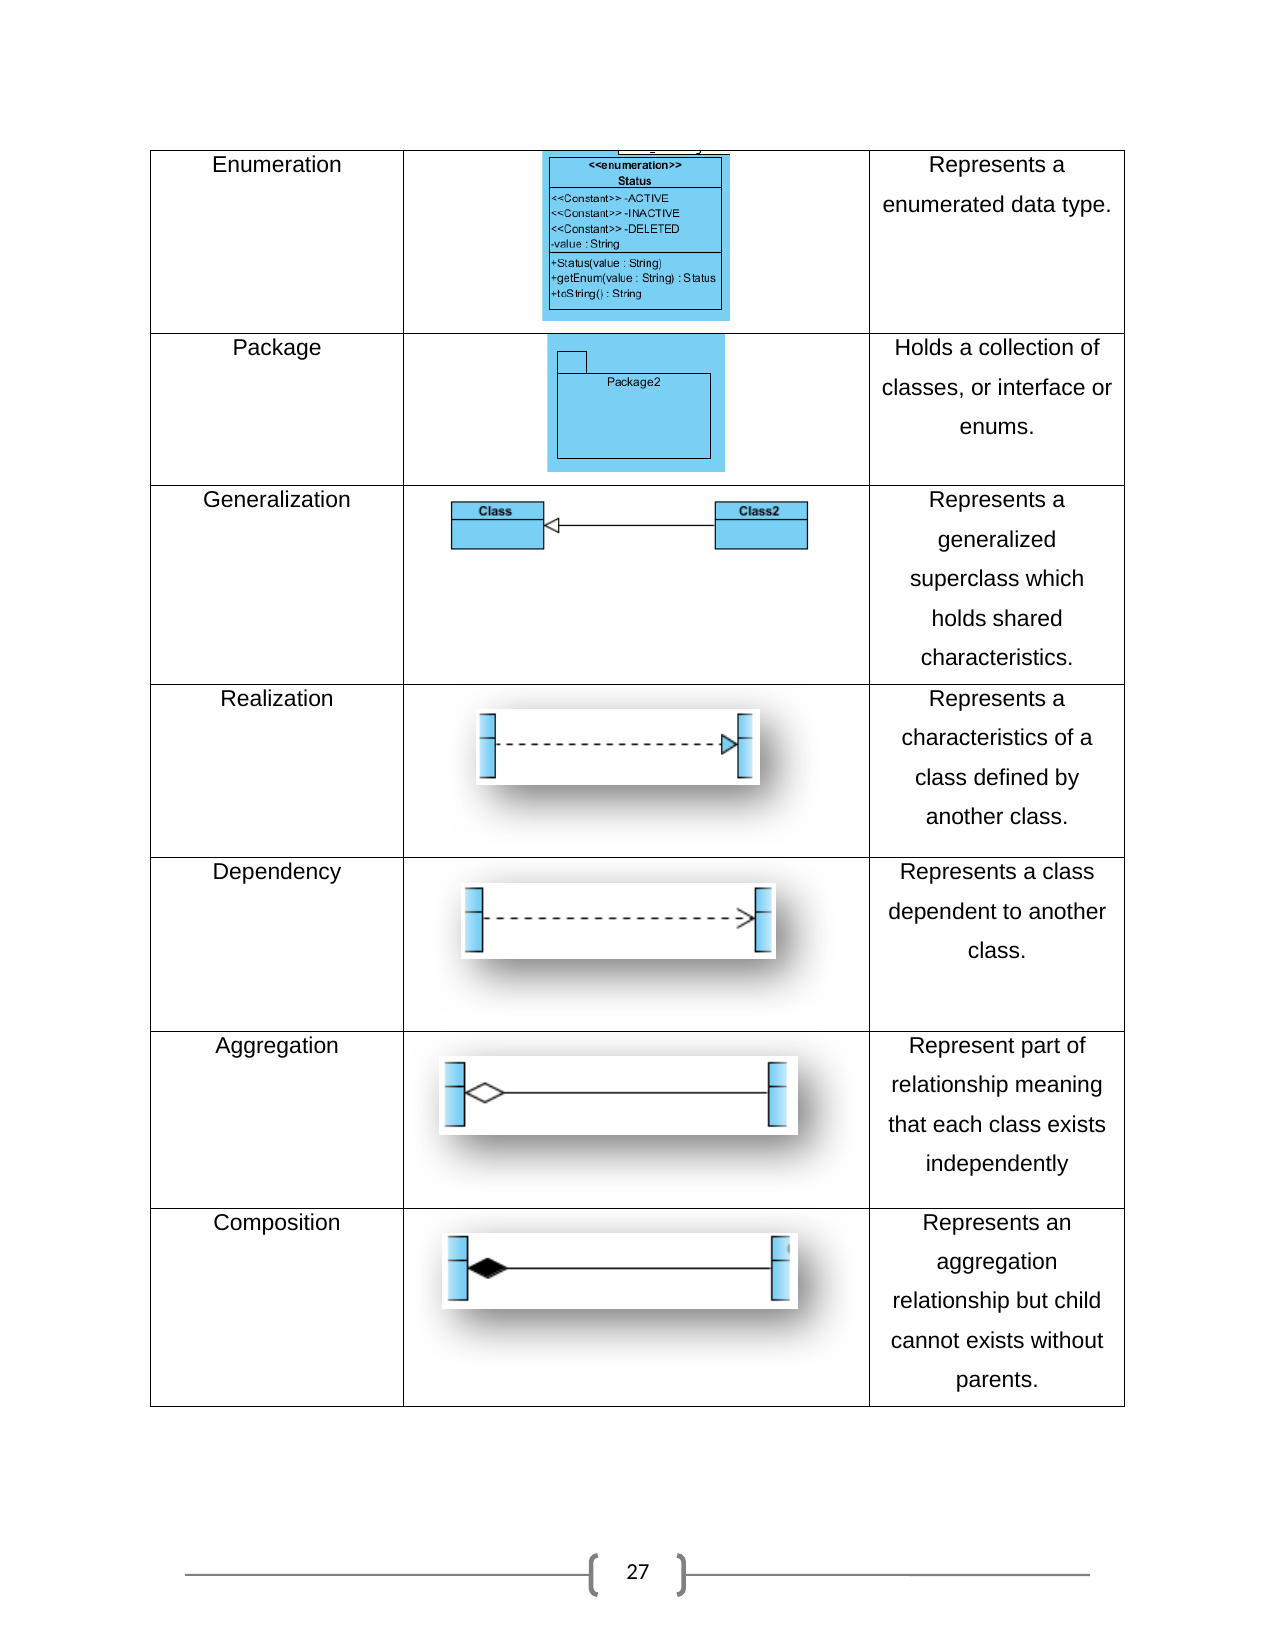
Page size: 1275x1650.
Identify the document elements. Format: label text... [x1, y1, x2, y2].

picture [442, 1233, 798, 1309]
picture [439, 1056, 798, 1135]
table_cell Generalization [151, 486, 403, 683]
table_cell [404, 1209, 869, 1406]
table_cell [404, 334, 869, 485]
picture [461, 883, 776, 959]
picture [443, 486, 830, 559]
table_cell Composition [151, 1209, 403, 1406]
table_cell Represents an aggregation relationship but child cannot exists without parents. [870, 1209, 1124, 1406]
table_cell Dependency [151, 858, 403, 1031]
table_cell [404, 858, 869, 1031]
table_cell Enumeration [151, 151, 403, 333]
table_cell [404, 151, 869, 333]
table_cell Holds a collection of classes, or interface or enums. [870, 334, 1124, 485]
table_cell [404, 1032, 869, 1207]
table_cell Represents a class dependent to another class. [870, 858, 1124, 1031]
table_cell Realization [151, 685, 403, 857]
picture [476, 709, 760, 785]
table_cell [404, 486, 869, 683]
table_cell [404, 685, 869, 857]
table_cell Aggregation [151, 1032, 403, 1207]
picture [542, 151, 730, 321]
table_cell Represent part of relationship meaning that each class exists independently [870, 1032, 1124, 1207]
table_cell Represents a generalized superclass which holds shared characteristics. [870, 486, 1124, 683]
table_cell Package [151, 334, 403, 485]
table_cell Represents a characteristics of a class defined by another class. [870, 685, 1124, 857]
picture [547, 334, 726, 472]
table_cell Represents a enumerated data type. [870, 151, 1124, 333]
